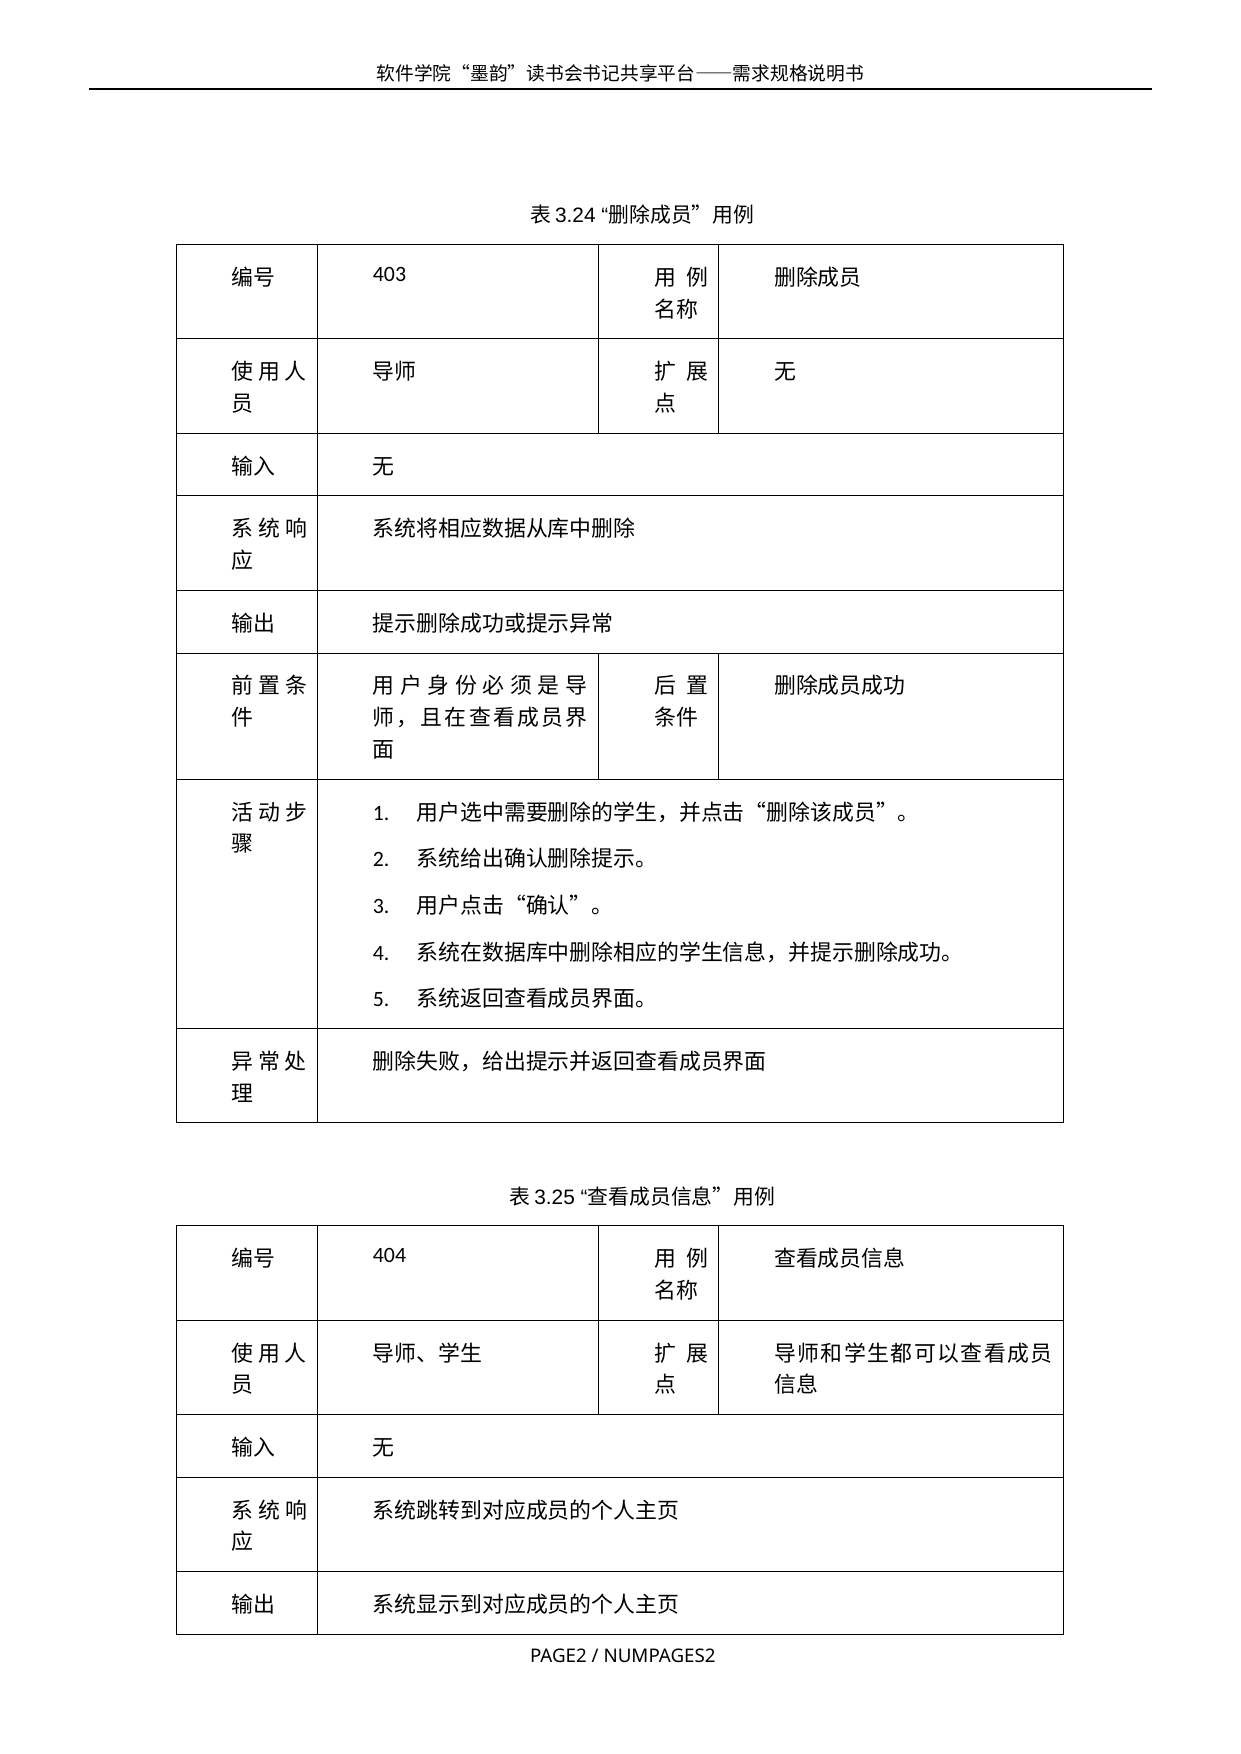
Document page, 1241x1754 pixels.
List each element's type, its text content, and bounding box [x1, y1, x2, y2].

table_header 编号 [177, 245, 317, 338]
table_cell 前置条件 [177, 654, 317, 778]
table_cell 无 [318, 434, 1063, 495]
table_header 删除成员 [719, 245, 1063, 338]
table_cell 提示删除成功或提示异常 [318, 591, 1063, 652]
table_cell 输出 [177, 591, 317, 652]
table_cell 导师、学生 [318, 1321, 598, 1414]
table_cell 输入 [177, 434, 317, 495]
table_cell 扩展点 [599, 339, 718, 433]
table_cell 系统跳转到对应成员的个人主页 [318, 1478, 1063, 1571]
table_cell 使用人员 [177, 339, 317, 433]
table_cell 系统将相应数据从库中删除 [318, 496, 1063, 590]
table_cell 无 [318, 1415, 1063, 1477]
table_cell 扩展点 [599, 1321, 718, 1414]
table_cell 异常处理 [177, 1029, 317, 1122]
table_cell 导师和学生都可以查看成员信息 [719, 1321, 1063, 1414]
text 表3.24 “删除成员”用例 [132, 199, 1152, 229]
table_header 403 [318, 245, 598, 338]
table_header 用例名称 [599, 245, 718, 338]
table_cell 系统显示到对应成员的个人主页 [318, 1572, 1063, 1634]
table_cell 用户选中需要删除的学生，并点击“删除该成员”。 系统给出确认删除提示。 用户点击“确认”。 系统在数据库中删除相应的学生信息，并提示删除成功。 系统返回查看成员界面。 [318, 780, 1063, 1028]
table_cell 活动步骤 [177, 780, 317, 1028]
table_cell 后置条件 [599, 654, 718, 778]
table_header 编号 [177, 1226, 317, 1319]
table_header 用例名称 [599, 1226, 718, 1319]
table_cell 用户身份必须是导师，且在查看成员界面 [318, 654, 598, 778]
table_cell 导师 [318, 339, 598, 433]
table_header 查看成员信息 [719, 1226, 1063, 1319]
table_cell 系统响应 [177, 496, 317, 590]
table_cell 输入 [177, 1415, 317, 1477]
table_cell 使用人员 [177, 1321, 317, 1414]
table_cell 删除成员成功 [719, 654, 1063, 778]
table_cell 系统响应 [177, 1478, 317, 1571]
table_cell 输出 [177, 1572, 317, 1634]
table_header 404 [318, 1226, 598, 1319]
table_cell 删除失败，给出提示并返回查看成员界面 [318, 1029, 1063, 1122]
table_cell 无 [719, 339, 1063, 433]
text 表3.25 “查看成员信息”用例 [132, 1180, 1152, 1210]
